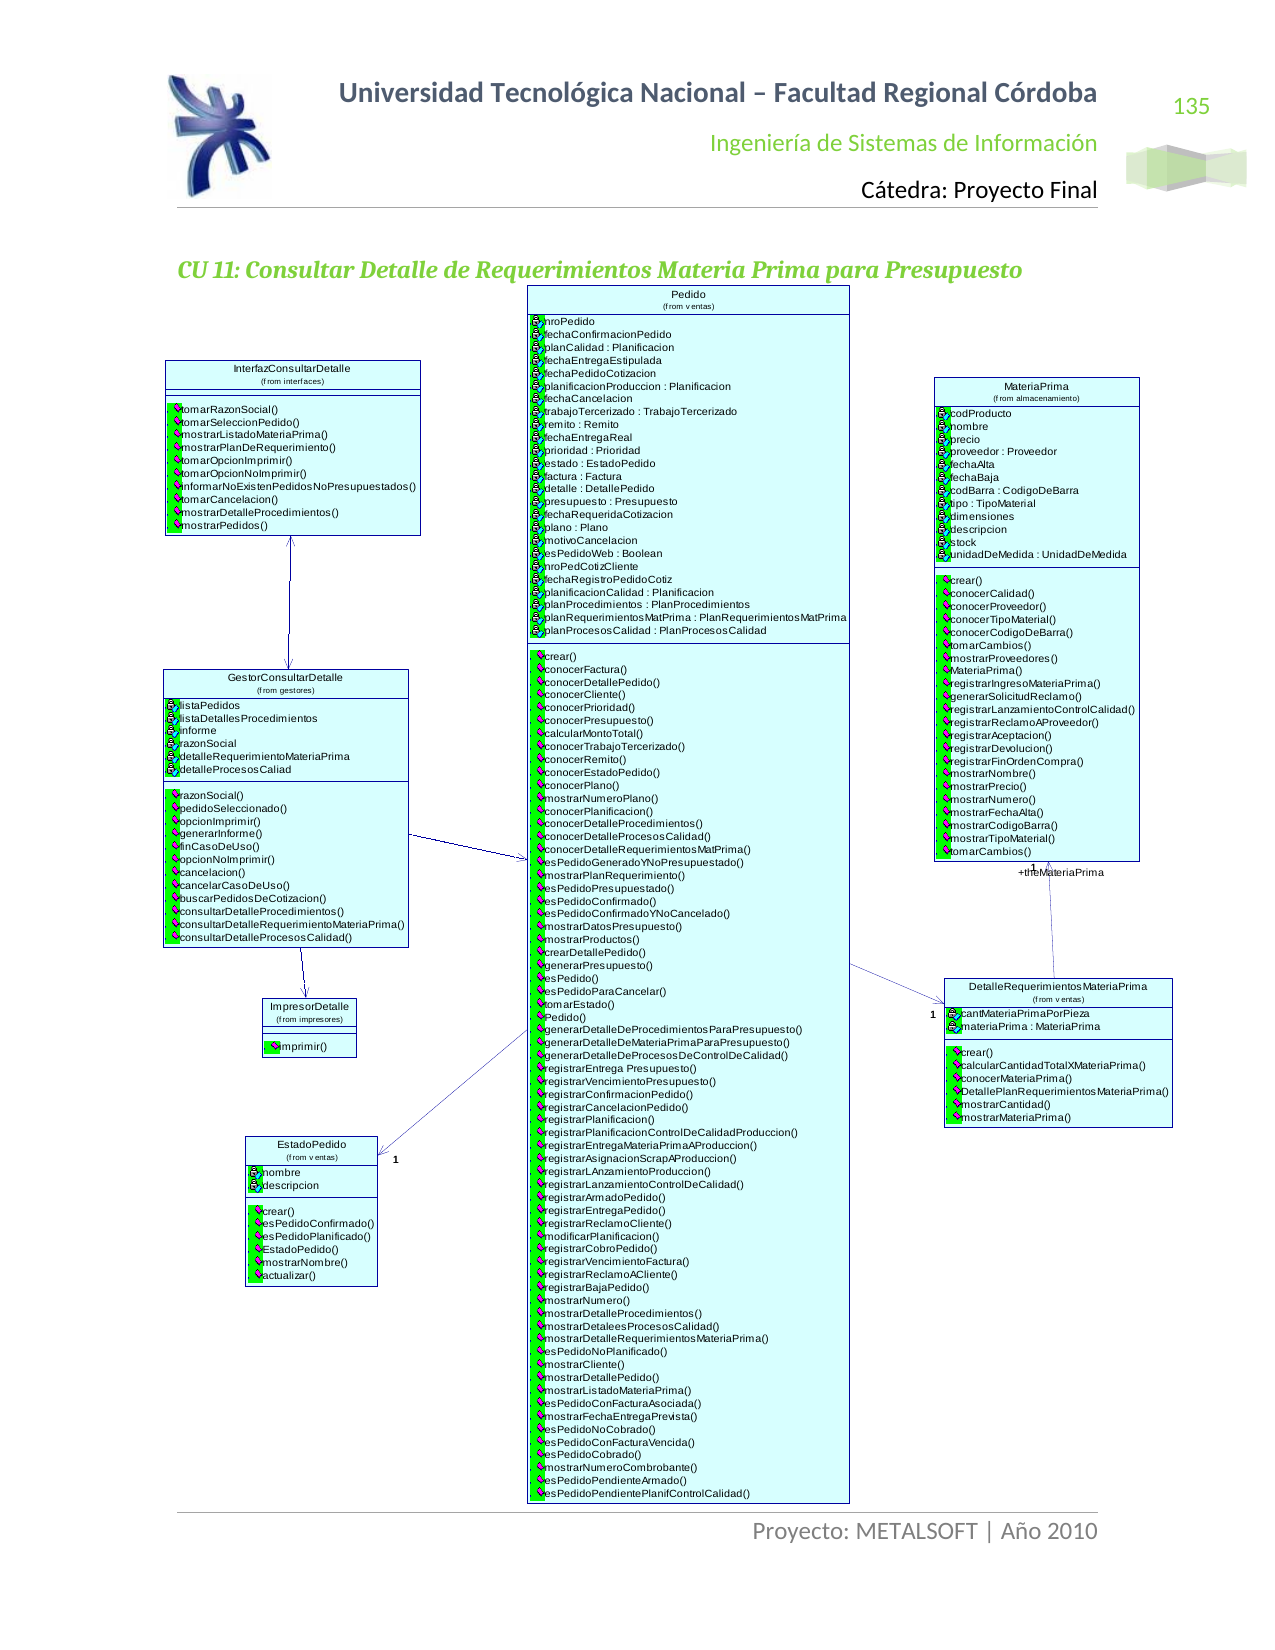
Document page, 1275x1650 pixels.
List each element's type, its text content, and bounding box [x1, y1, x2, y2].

picture [167, 74, 272, 199]
text CU 11: Consultar Detalle de Requerimientos Materia Prima para Presupuesto [177, 256, 1098, 284]
